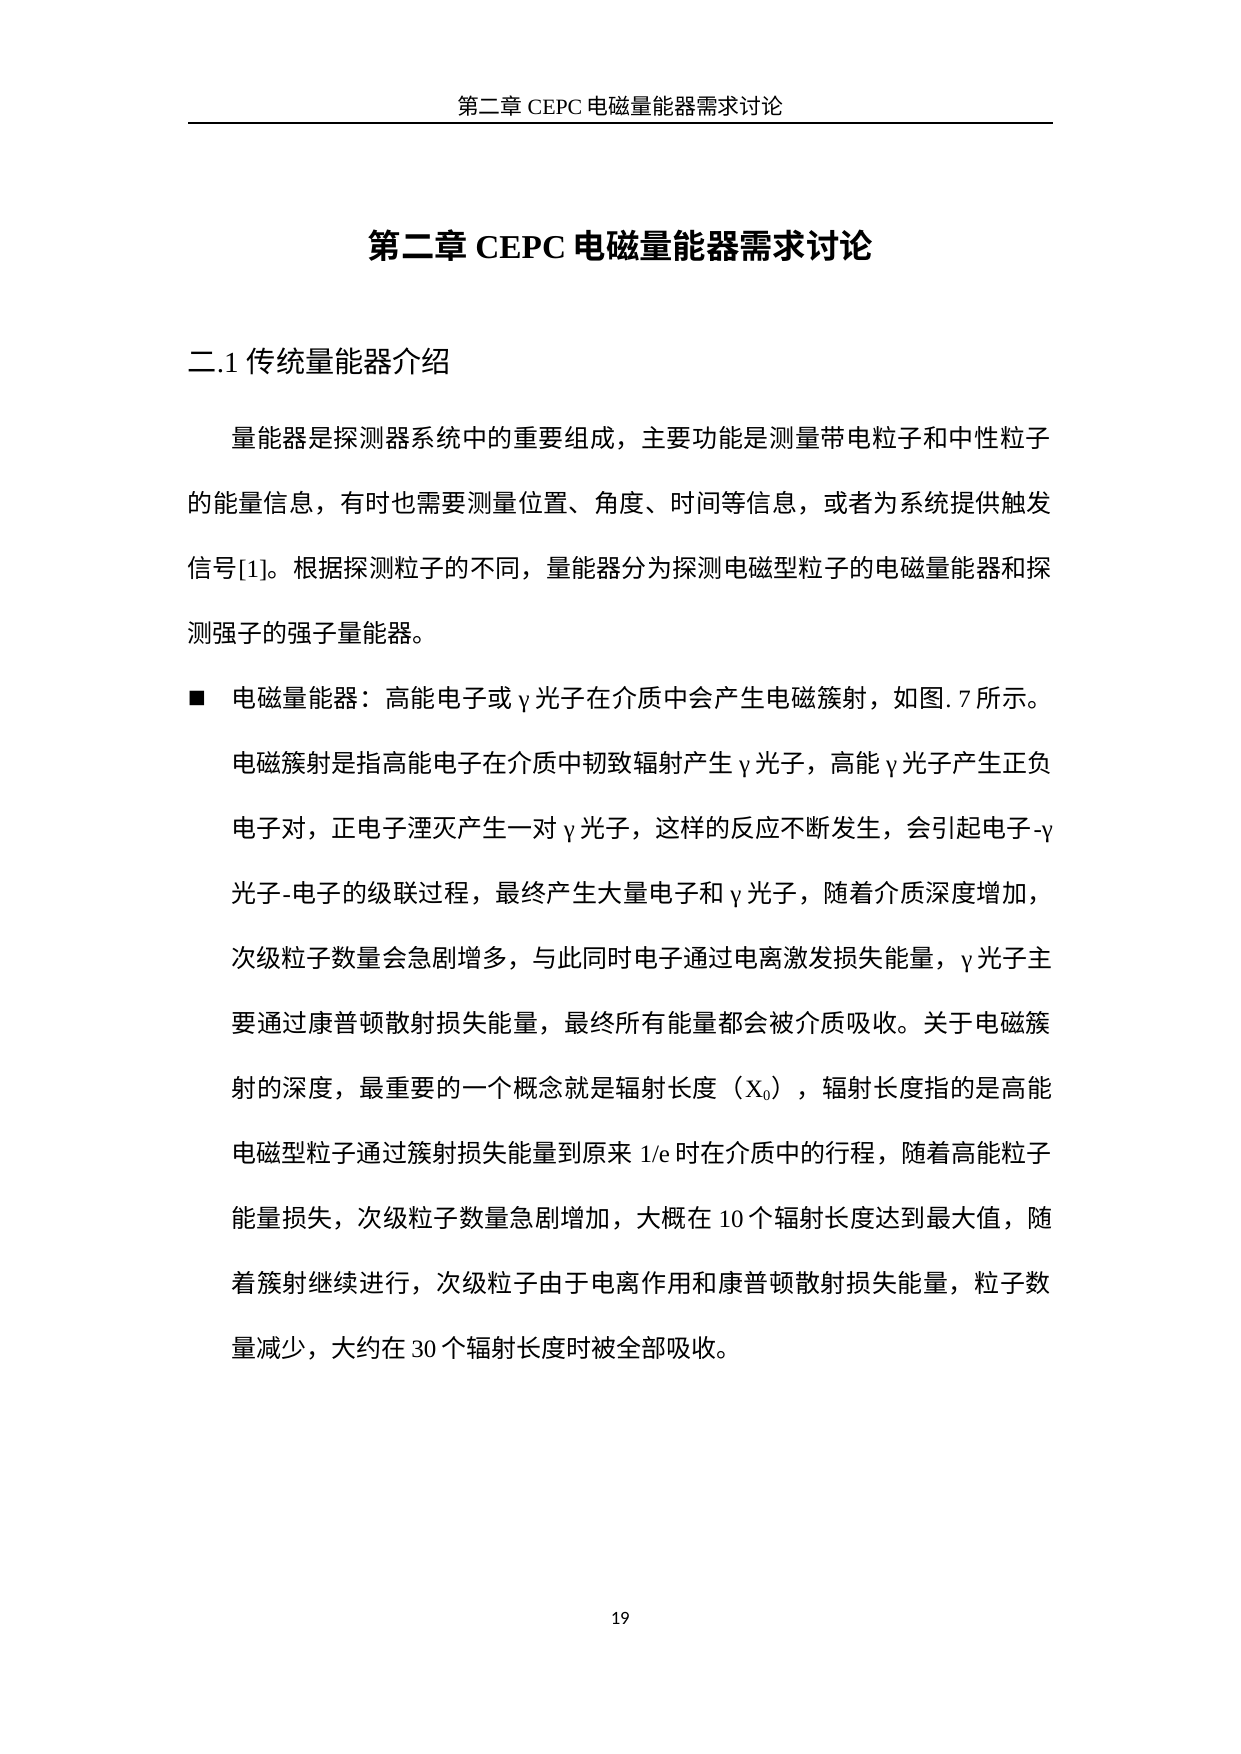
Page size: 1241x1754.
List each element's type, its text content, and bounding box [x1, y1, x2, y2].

text 量能器是探测器系统中的重要组成，主要功能是测量带电粒子和中性粒子的能量信息，有时也需要测量位置、角度、时间等信息，或者为系统提供触发信号[1]。根据探测粒子的不同，量能器分为探测电磁型粒子的电磁量能器和探测强子的强子量能器。 [187, 404, 1053, 664]
list 电磁量能器：高能电子或γ光子在介质中会产生电磁簇射，如图. 7所示。电磁簇射是指高能电子在介质中韧致辐射产生γ光子，高能γ光子产生正负电子对，正电子湮灭产生一对γ光子，这样的反应不断发生，会引起电子-γ光子-电子的级联过程，最终产生大量电子和γ光子，随着介质深度增加，次级粒子数量会急剧增多，与此同时电子通过电离激发损失能量，γ光子主要通过康普顿散射损失能量，最终所有能量都会被介质吸收。关于电磁簇射的深度，最重要的一个概念就是辐射长度（X0），辐射长度指的是高能电磁型粒子通过簇射损失能量到原来1/e时在介质中的行程，随着高能粒子能量损失，次级粒子数量急剧增加，大概在10个辐射长度达到最大值，随着簇射继续进行，次级粒子由于电离作用和康普顿散射损失能量，粒子数量减少，大约在30个辐射长度时被全部吸收。 [187, 664, 1053, 1379]
subtitle 传统量能器介绍 [187, 327, 1053, 392]
subtitle CEPC电磁量能器需求讨论 [187, 212, 1053, 277]
